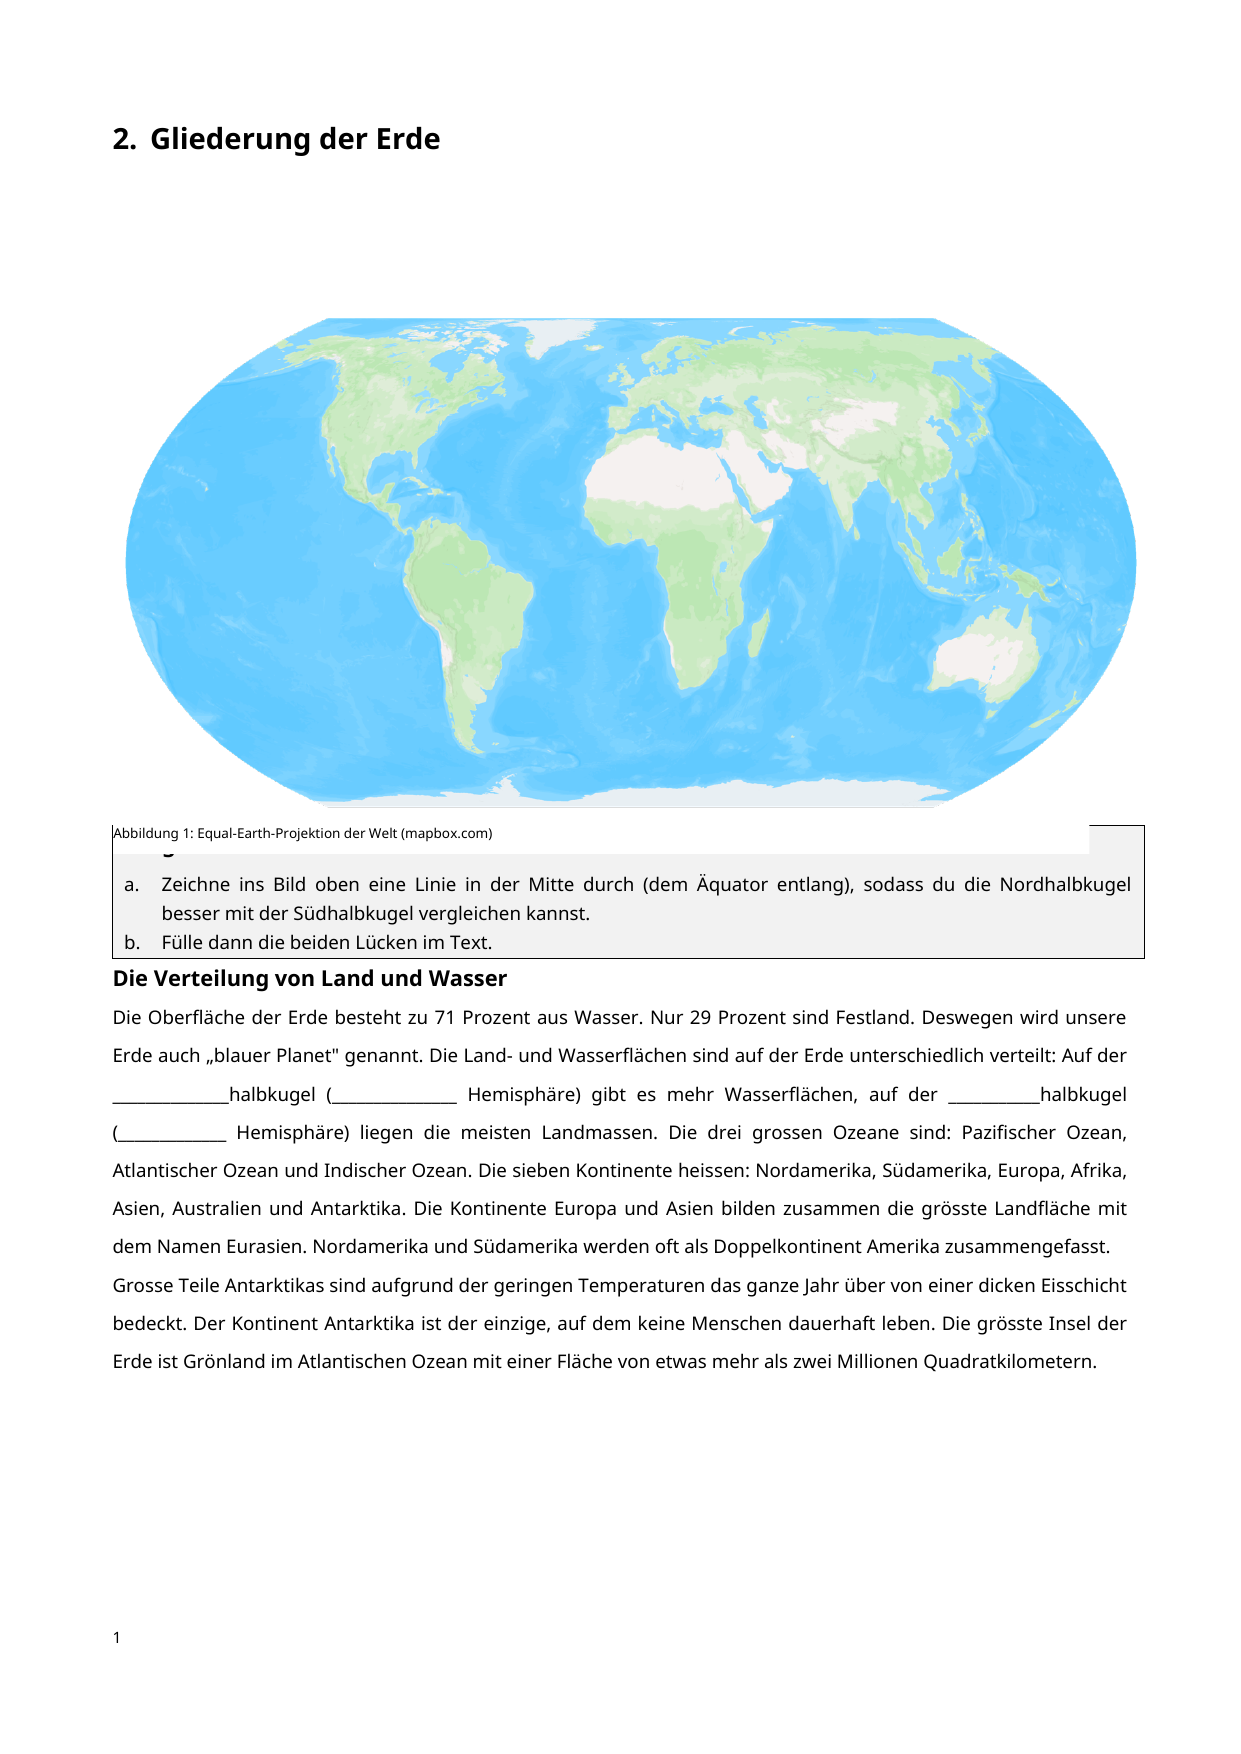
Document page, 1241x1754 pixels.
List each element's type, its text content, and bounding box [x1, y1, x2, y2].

text Die Oberfläche der Erde besteht zu 71 Prozent aus Wasser. Nur 29 Prozent sind Festland. Deswegen wird unsere Erde auch „blauer Planet" genannt. Die Land- und Wasserflächen sind auf der Erde unterschiedlich verteilt: Auf der ______________halbkugel (_______________ Hemisphäre) gibt es mehr Wasserflächen, auf der ___________halbkugel (_____________ Hemisphäre) liegen die meisten Landmassen. Die drei grossen Ozeane sind: Pazifischer Ozean, Atlantischer Ozean und Indischer Ozean. Die sieben Kontinente heissen: Nordamerika, Südamerika, Europa, Afrika, Asien, Australien und Antarktika. Die Kontinente Europa und Asien bilden zusammen die grösste Landfläche mit dem Namen Eurasien. Nordamerika und Südamerika werden oft als Doppelkontinent Amerika zusammengefasst. [112, 1004, 1128, 1259]
subtitle Gliederung der Erde [112, 118, 1128, 158]
text Grosse Teile Antarktikas sind aufgrund der geringen Temperaturen das ganze Jahr über von einer dicken Eisschicht bedeckt. Der Kontinent Antarktika ist der einzige, auf dem keine Menschen dauerhaft leben. Die grösste Insel der Erde ist Grönland im Atlantischen Ozean mit einer Fläche von etwas mehr als zwei Millionen Quadratkilometern. [112, 1272, 1128, 1374]
table_header Aufgabe 1 Zeichne ins Bild oben eine Linie in der Mitte durch (dem Äquator entlang), sodass du die Nordhalbkugel besser mit der Südhalbkugel vergleichen kannst. Fülle dann die beiden Lücken im Text. [113, 826, 1144, 958]
list Die Verteilung von Land und Wasser [112, 962, 1128, 992]
picture [113, 305, 1147, 825]
